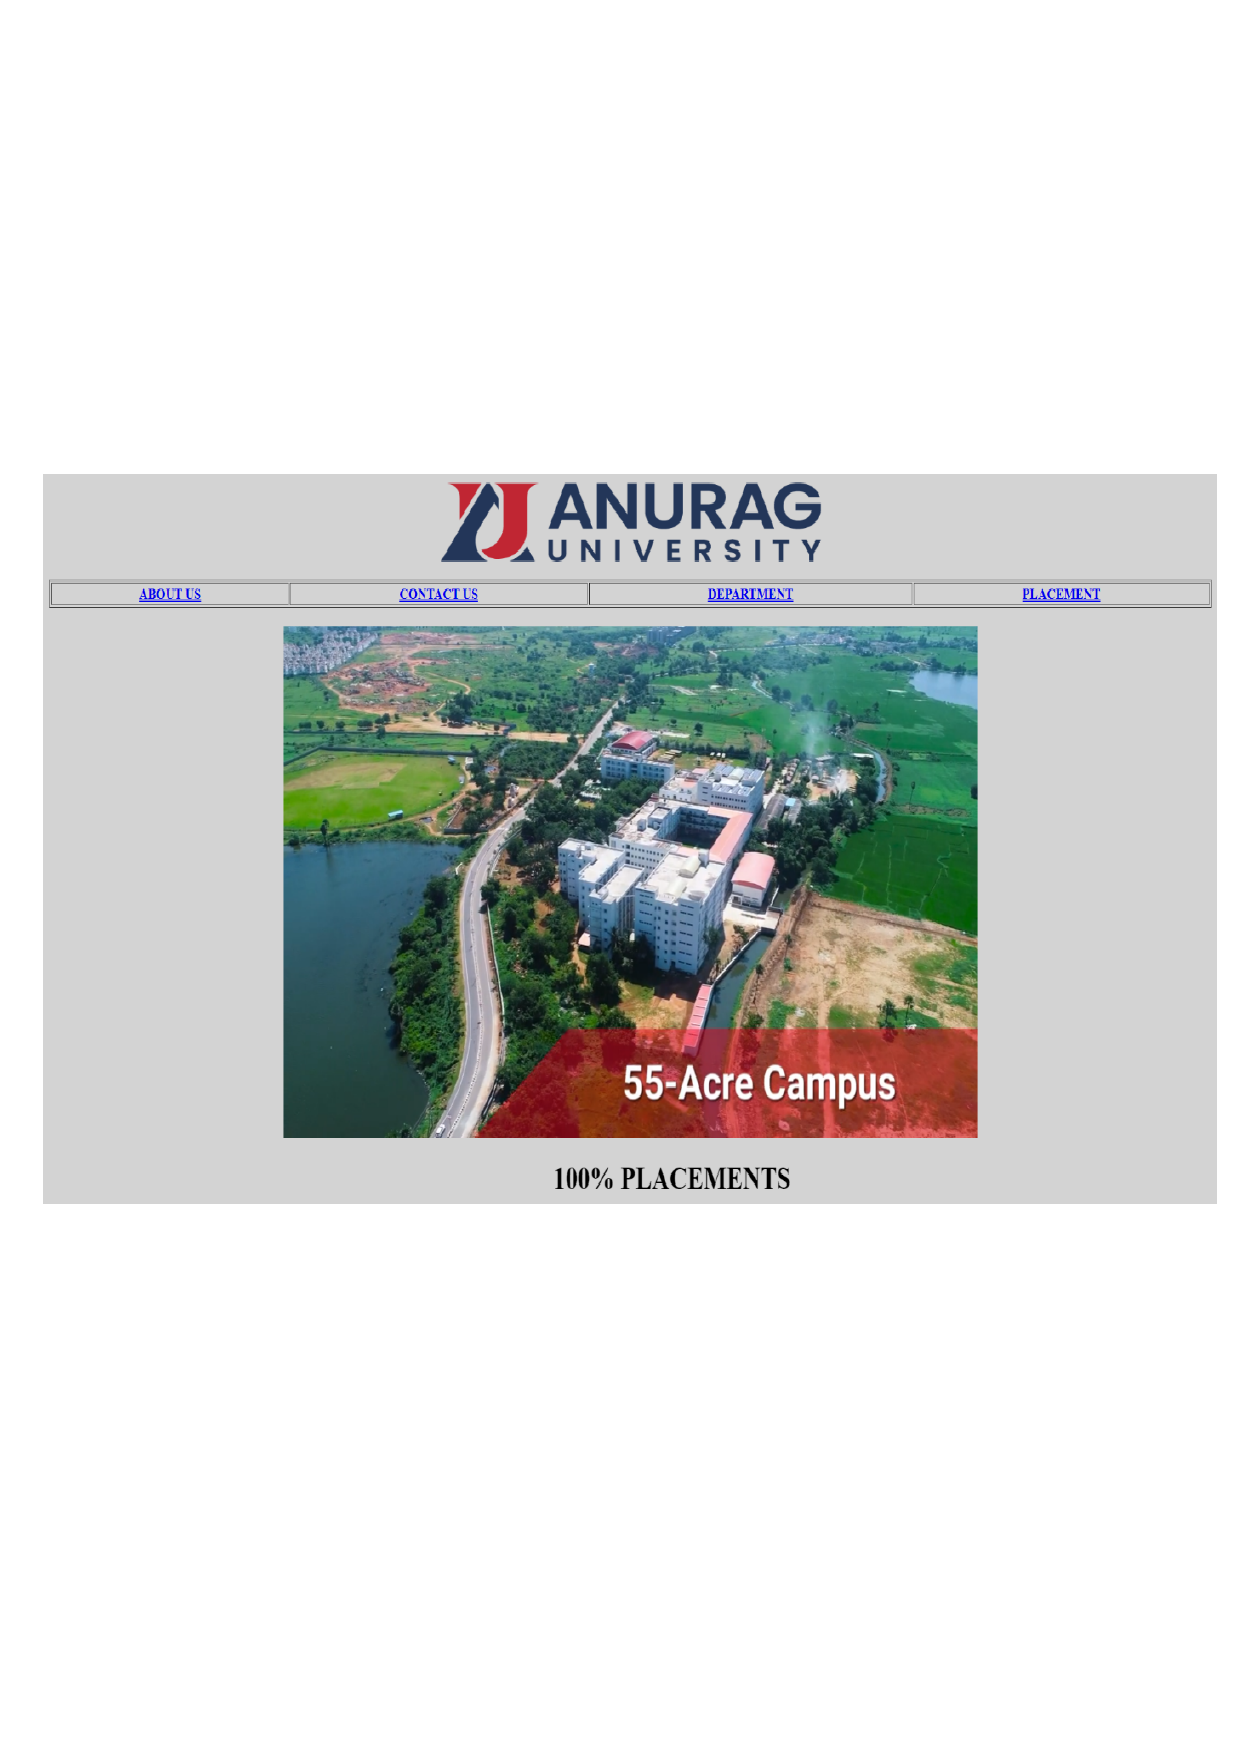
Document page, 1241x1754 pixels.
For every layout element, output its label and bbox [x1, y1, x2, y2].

picture [43, 474, 1217, 1204]
